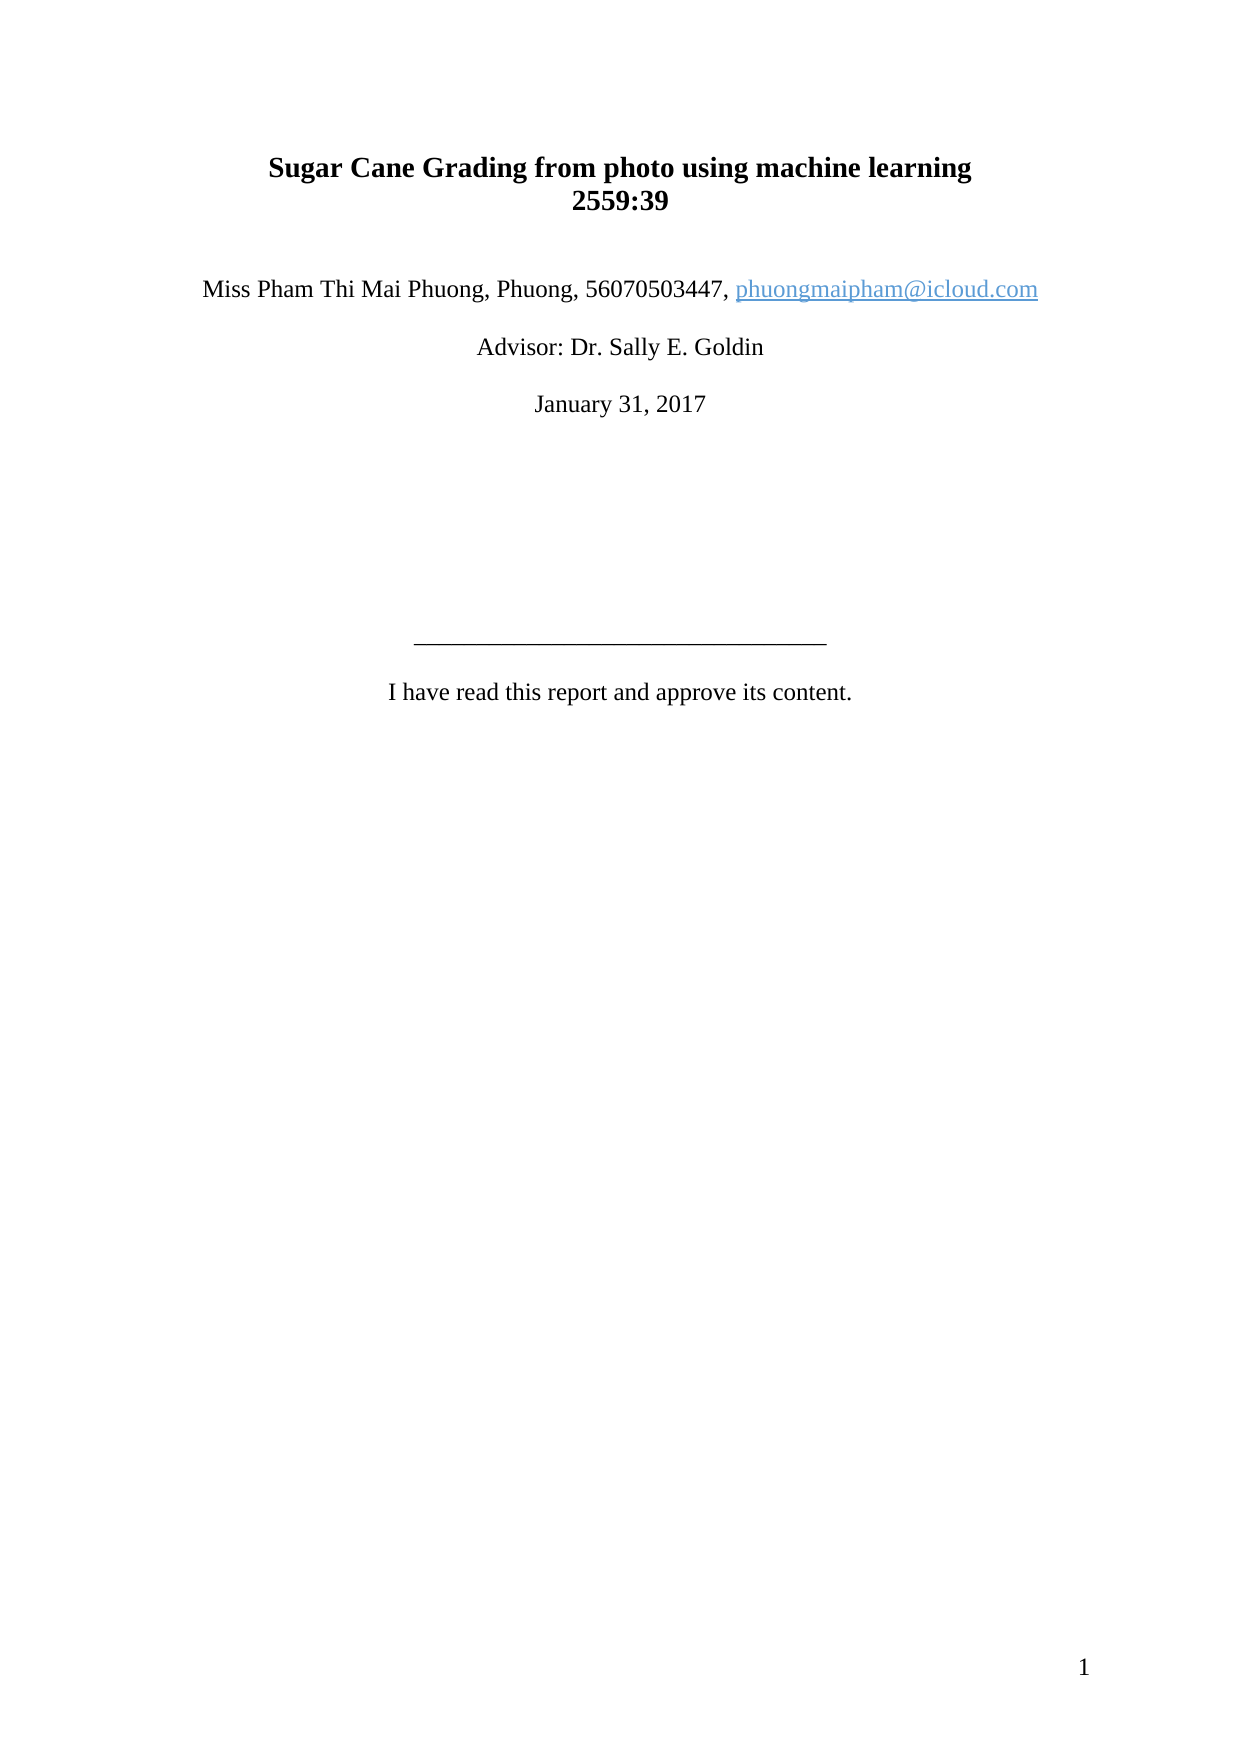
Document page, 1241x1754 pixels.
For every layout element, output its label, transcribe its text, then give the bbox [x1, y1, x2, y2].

text Sugar Cane Grading from photo using machine learning [150, 150, 1090, 183]
text January 31, 2017 [150, 389, 1090, 418]
text 2559:39 [150, 183, 1090, 217]
text I have read this report and approve its content. [150, 677, 1090, 706]
text Advisor: Dr. Sally E. Goldin [150, 332, 1090, 361]
text _________________________________ [150, 619, 1090, 648]
text Miss Pham Thi Mai Phuong, Phuong, 56070503447, phuongmaipham@icloud.com [150, 274, 1090, 303]
